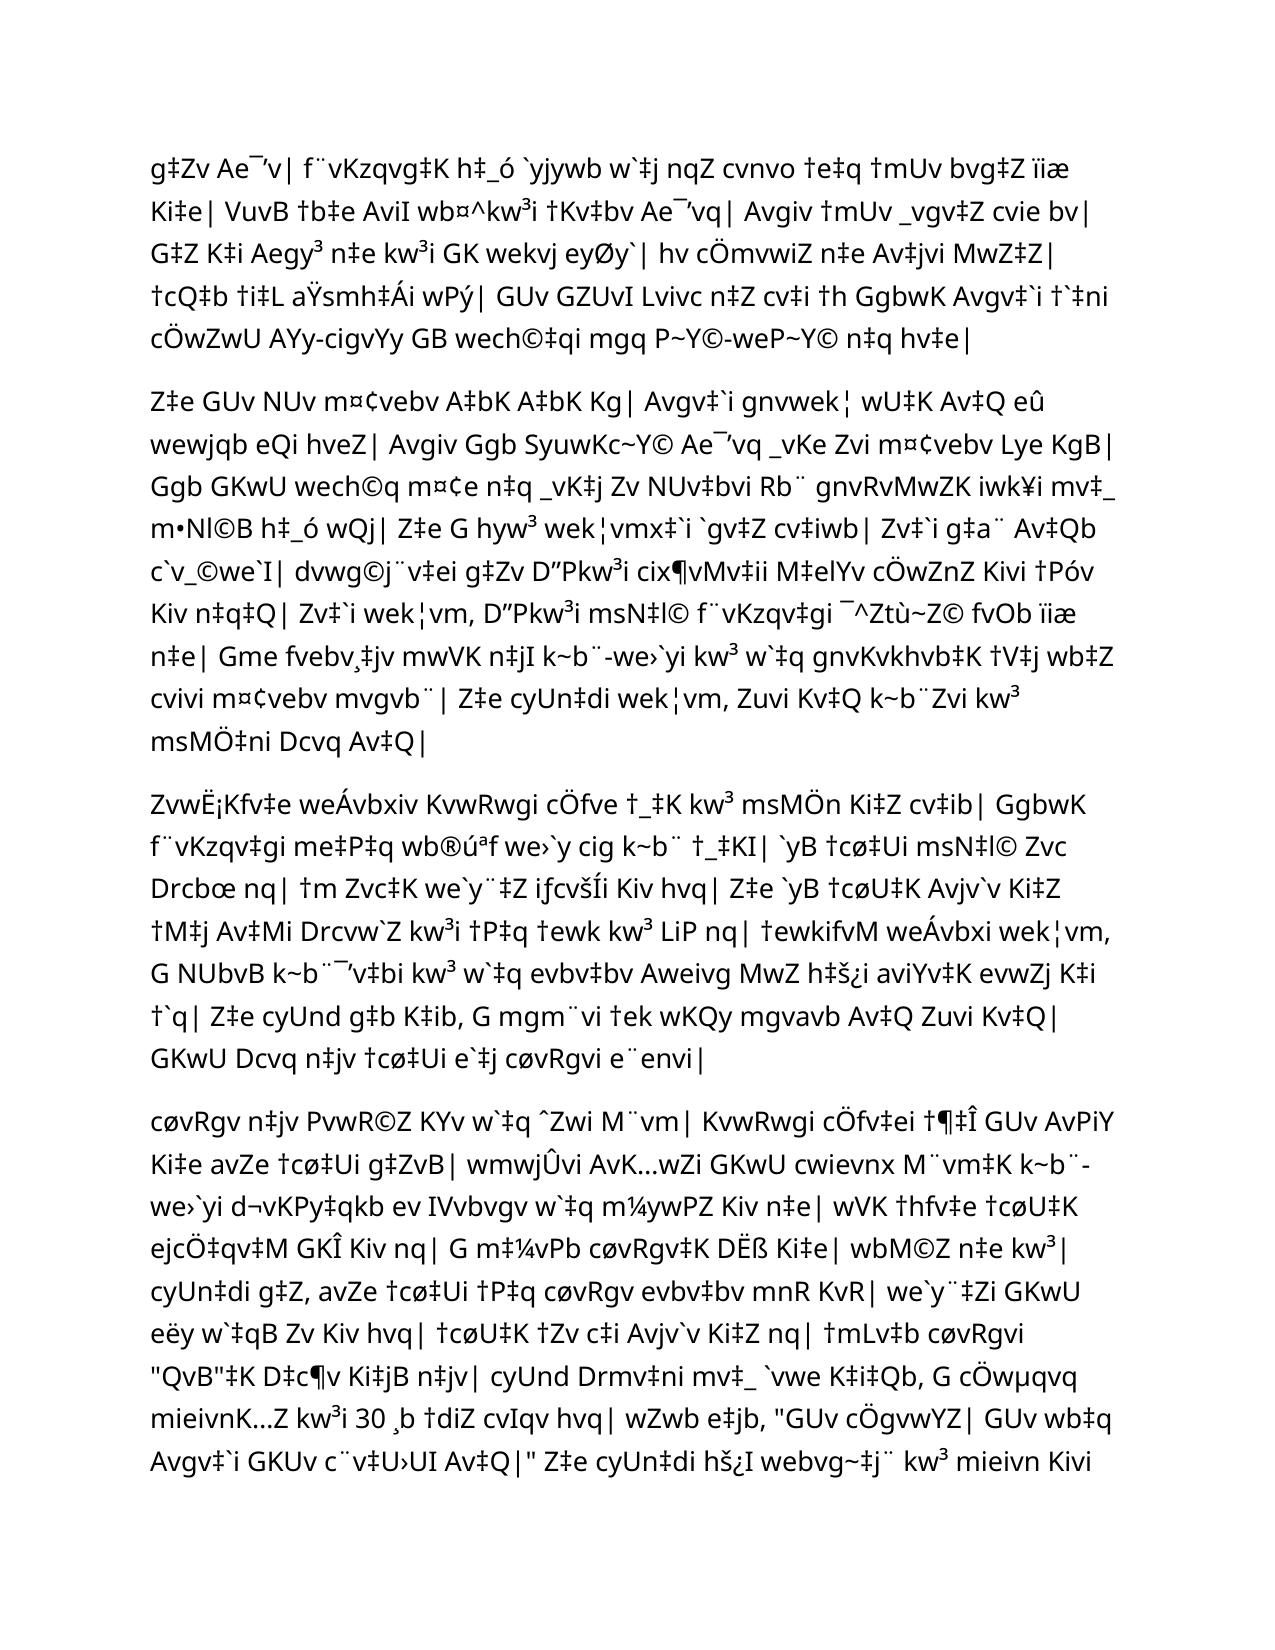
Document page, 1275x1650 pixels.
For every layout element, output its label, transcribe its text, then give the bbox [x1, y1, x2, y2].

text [150, 1103, 1125, 1479]
text Z‡e GUv NUv m¤¢vebv A‡bK A‡bK Kg| Avgv‡`i gnvwek¦ wU‡K Av‡Q eû wewjqb eQi hveZ| Avgiv Ggb SyuwKc~Y© Ae¯’vq _vKe Zvi m¤¢vebv Lye KgB| Ggb GKwU wech©q m¤¢e n‡q _vK‡j Zv NUv‡bvi Rb¨ gnvRvMwZK iwk¥i mv‡_ m•Nl©B h‡_ó wQj| Z‡e G hyw³ wek¦vmx‡`i `gv‡Z cv‡iwb| Zv‡`i g‡a¨ Av‡Qb c`v_©we`I| dvwg©j¨v‡ei g‡Zv D”Pkw³i cix¶vMv‡ii M‡elYv cÖwZnZ Kivi †Póv Kiv n‡q‡Q| Zv‡`i wek¦vm, D”Pkw³i msN‡l© f¨vKzqv‡gi ¯^Ztù~Z© fvOb ïiæ n‡e| Gme fvebv¸‡jv mwVK n‡jI k~b¨-we›`yi kw³ w`‡q gnvKvkhvb‡K †V‡j wb‡Z cvivi m¤¢vebv mvgvb¨| Z‡e cyUn‡di wek¦vm, Zuvi Kv‡Q k~b¨Zvi kw³ msMÖ‡ni Dcvq Av‡Q| [150, 383, 1125, 759]
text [150, 150, 1125, 356]
text ZvwË¡Kfv‡e weÁvbxiv KvwRwgi cÖfve †_‡K kw³ msMÖn Ki‡Z cv‡ib| GgbwK f¨vKzqv‡gi me‡P‡q wb®úªf we›`y cig k~b¨ †_‡KI| `yB †cø‡Ui msN‡l© Zvc Drcbœ nq| †m Zvc‡K we`y¨‡Z iƒcvšÍi Kiv hvq| Z‡e `yB †cøU‡K Avjv`v Ki‡Z †M‡j Av‡Mi Drcvw`Z kw³i †P‡q †ewk kw³ LiP nq| †ewkifvM weÁvbxi wek¦vm, G NUbvB k~b¨¯’v‡bi kw³ w`‡q evbv‡bv Aweivg MwZ h‡š¿i aviYv‡K evwZj K‡i †`q| Z‡e cyUnd g‡b K‡ib, G mgm¨vi †ek wKQy mgvavb Av‡Q Zuvi Kv‡Q| GKwU Dcvq n‡jv †cø‡Ui e`‡j cøvRgvi e¨envi| [150, 785, 1125, 1076]
